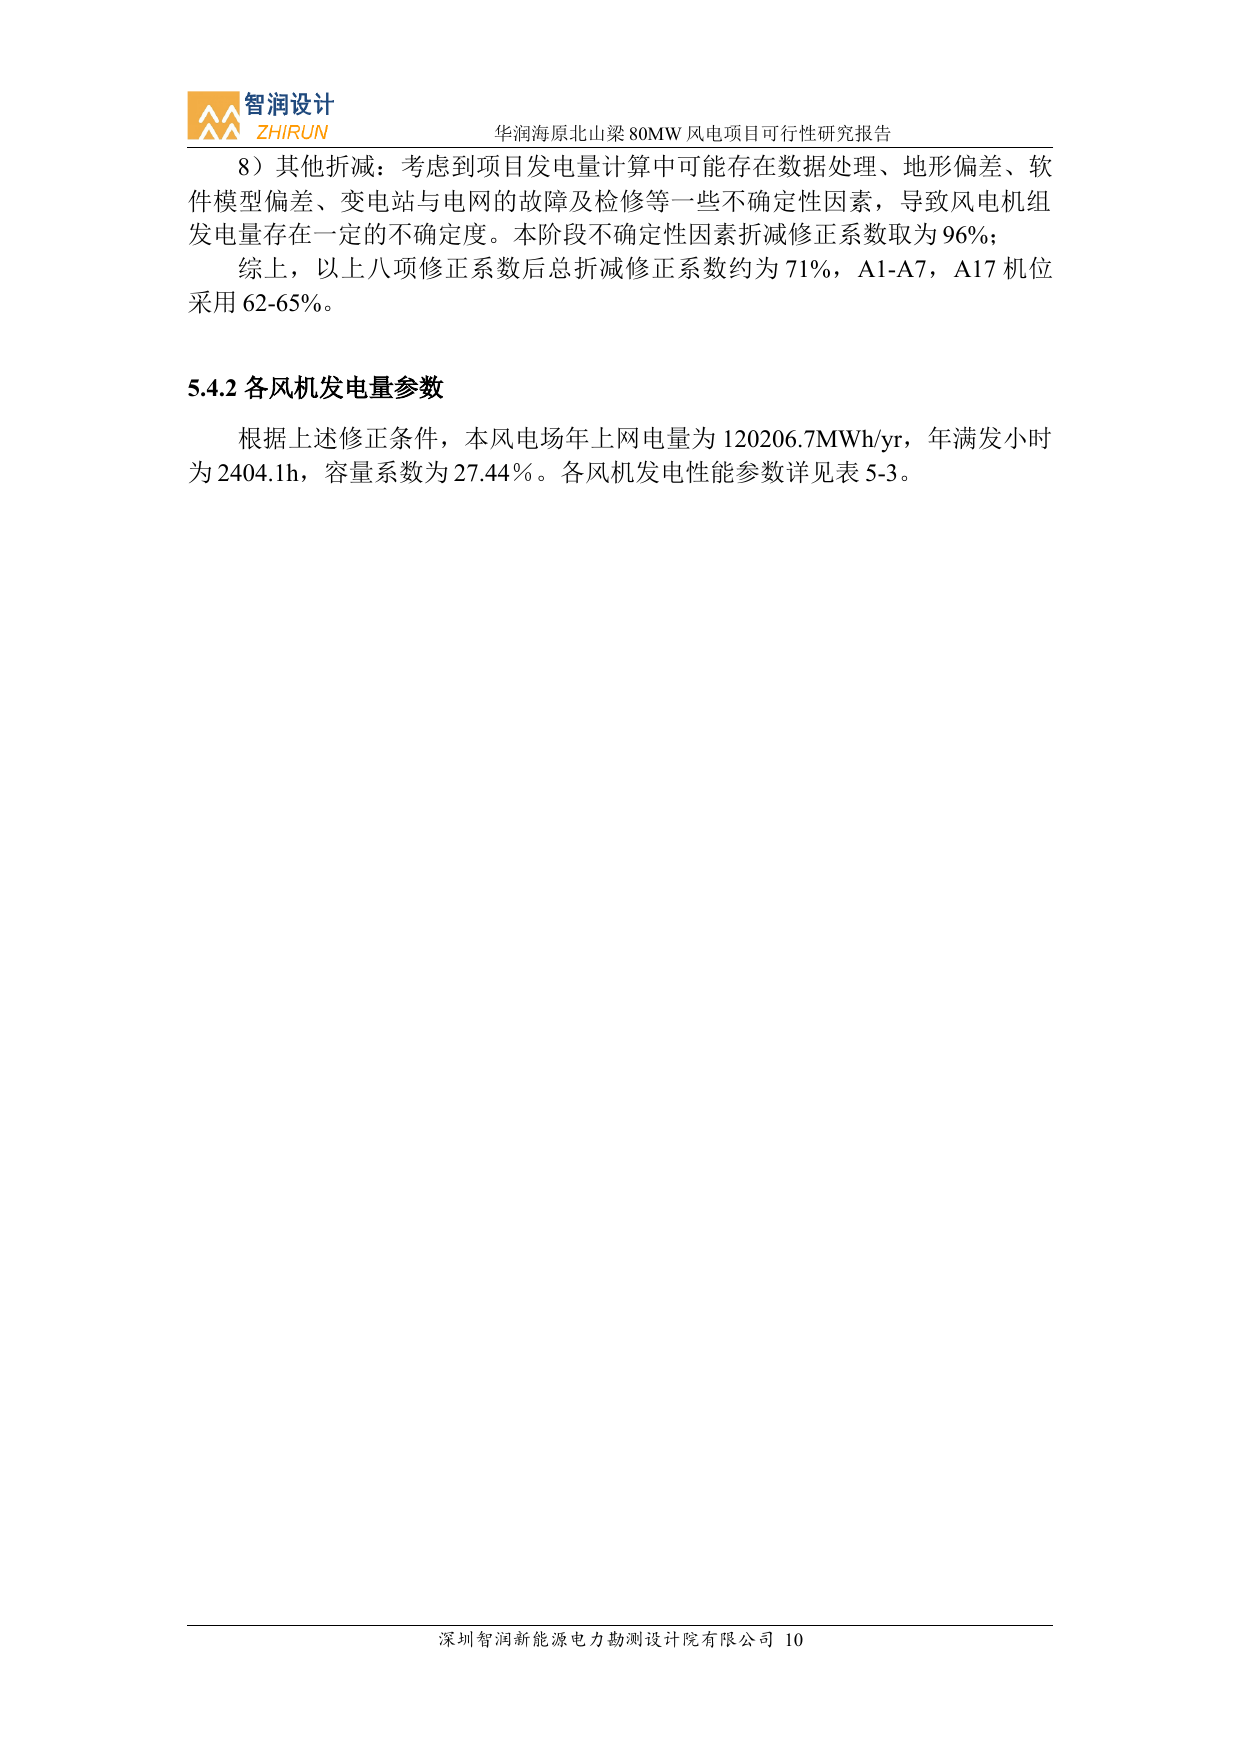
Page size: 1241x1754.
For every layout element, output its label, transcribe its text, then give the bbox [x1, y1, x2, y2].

text 综上，以上八项修正系数后总折减修正系数约为71%，A1-A7，A17机位采用62-65%。 [187, 251, 1053, 318]
text 8）其他折减：考虑到项目发电量计算中可能存在数据处理、地形偏差、软件模型偏差、变电站与电网的故障及检修等一些不确定性因素，导致风电机组发电量存在一定的不确定度。本阶段不确定性因素折减修正系数取为96%； [187, 149, 1053, 251]
text 根据上述修正条件，本风电场年上网电量为120206.7MWh/yr，年满发小时为2404.1h，容量系数为27.44％。各风机发电性能参数详见表5-3。 [187, 420, 1053, 488]
picture [187, 88, 335, 141]
title 5.4.2 各风机发电量参数 [187, 369, 1053, 403]
